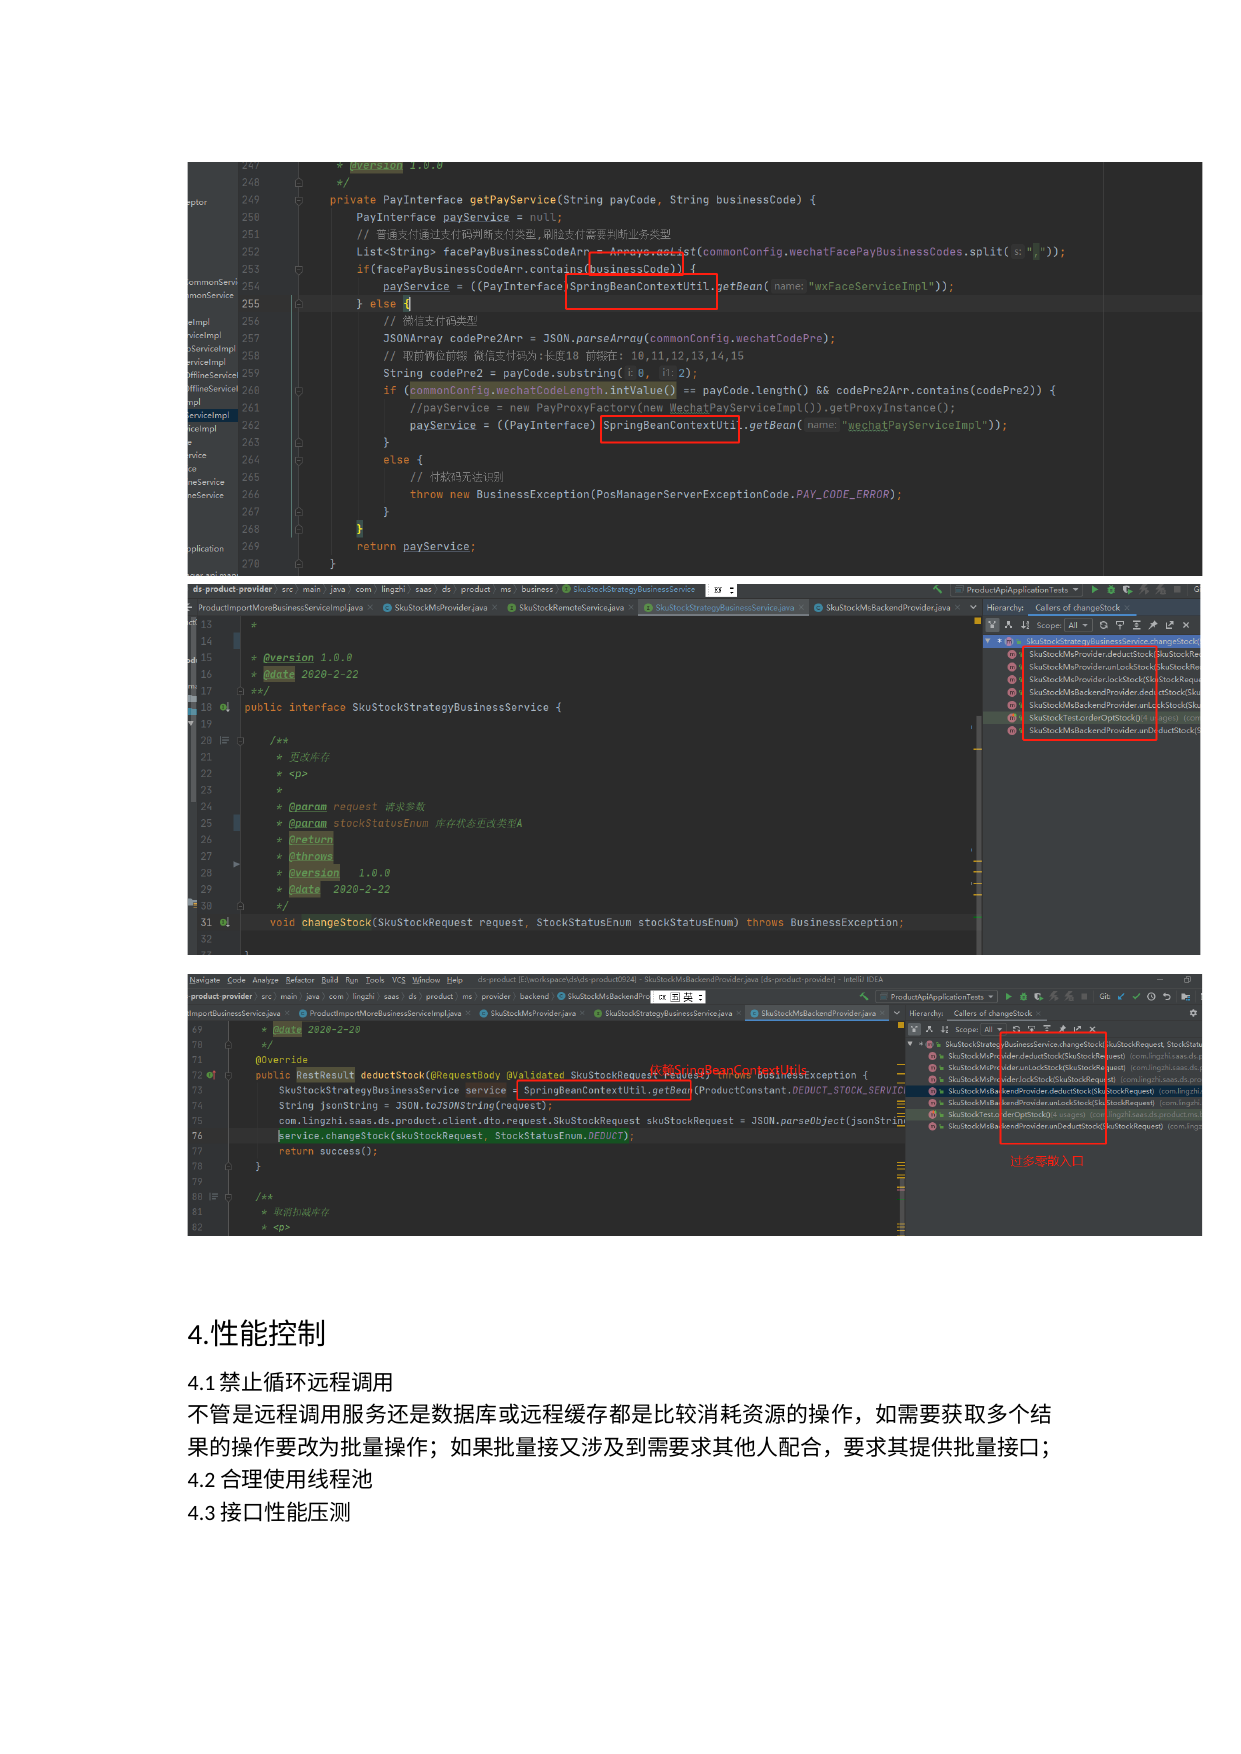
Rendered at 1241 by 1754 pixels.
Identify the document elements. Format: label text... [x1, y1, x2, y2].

picture [187, 584, 1201, 955]
picture [187, 162, 1203, 576]
text 4.2合理使用线程池 [187, 1462, 1053, 1494]
text 4.1禁止循环远程调用 [187, 1364, 1053, 1397]
list 性能控制 [187, 1299, 1053, 1364]
text 4.3 接口性能压测 [187, 1494, 1053, 1527]
text 不管是远程调用服务还是数据库或远程缓存都是比较消耗资源的操作，如需要获取多个结果的操作要改为批量操作；如果批量接又涉及到需要求其他人配合，要求其提供批量接口； [187, 1397, 1053, 1462]
picture [187, 974, 1203, 1236]
